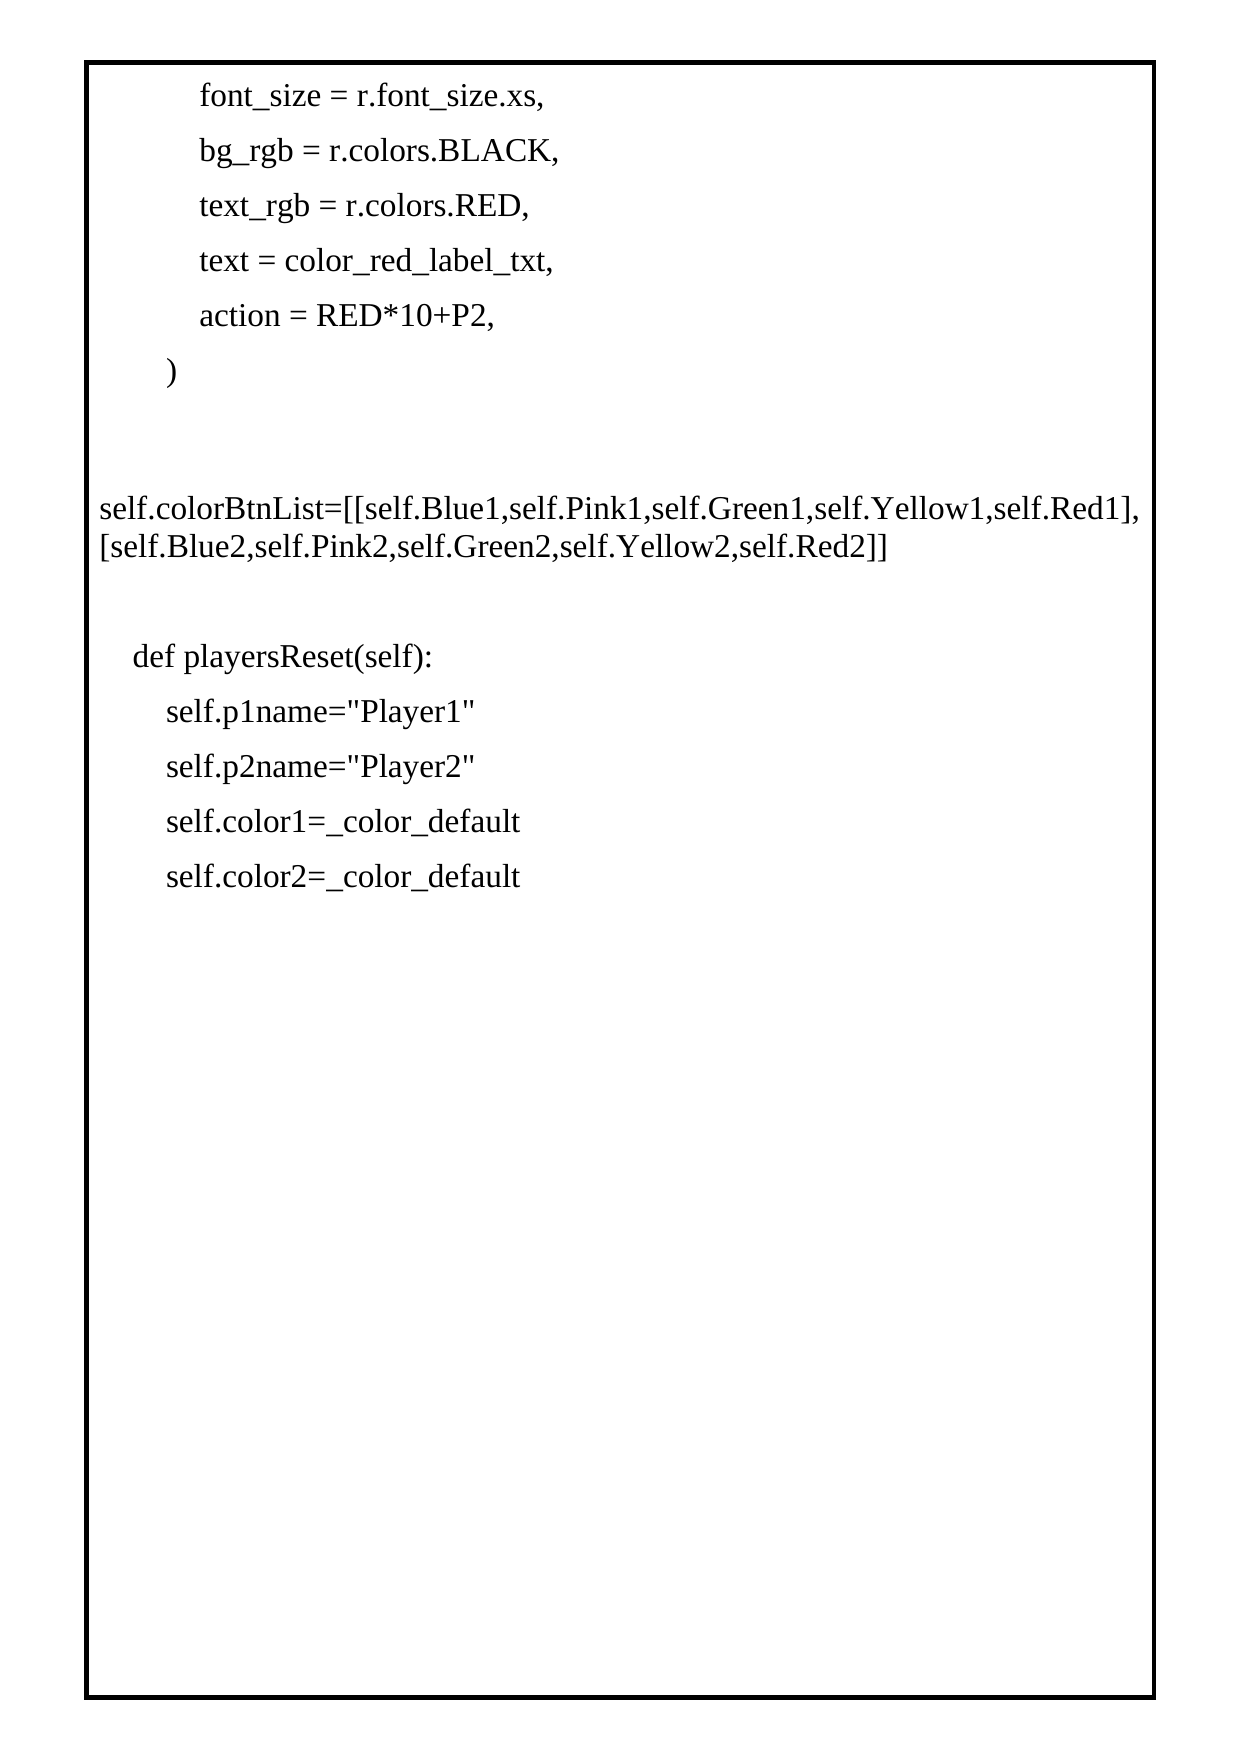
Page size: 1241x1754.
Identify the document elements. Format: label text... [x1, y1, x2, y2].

text text = color_red_label_txt, [99, 240, 1141, 278]
text def playersReset(self): [99, 636, 1141, 675]
text self.color2=_color_default [99, 856, 1141, 895]
text self.color1=_color_default [99, 801, 1141, 840]
text action = RED*10+P2, [99, 295, 1141, 333]
text self.p2name="Player2" [99, 746, 1141, 785]
text self.p1name="Player1" [99, 691, 1141, 730]
text self.colorBtnList=[[self.Blue1,self.Pink1,self.Green1,self.Yellow1,self.Red1], [self.Blue2,self.Pink2,self.Green2,self.Yellow2,self.Red2]] [99, 460, 1141, 565]
text font_size = r.font_size.xs, [99, 75, 1141, 113]
text text_rgb = r.colors.RED, [99, 185, 1141, 223]
text bg_rgb = r.colors.BLACK, [99, 130, 1141, 168]
text ) [99, 350, 1141, 388]
